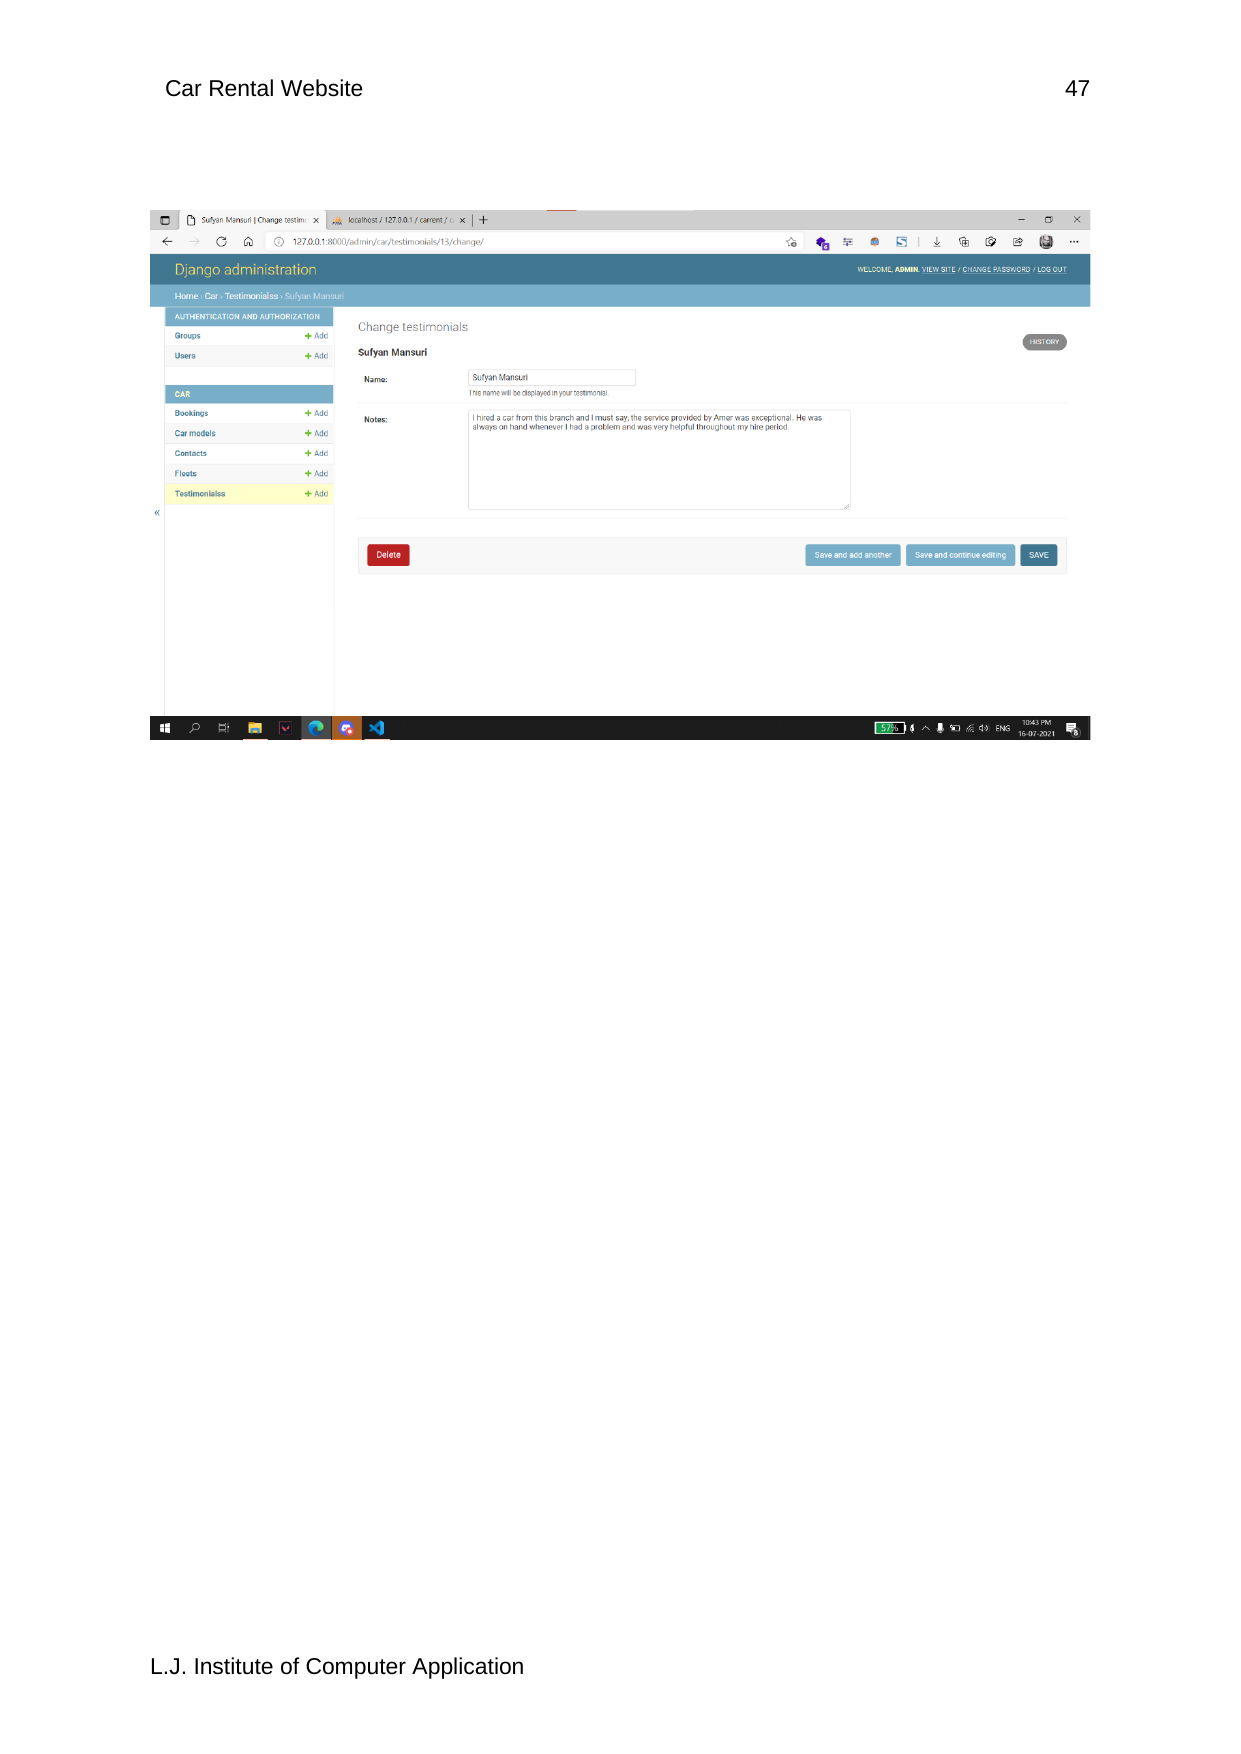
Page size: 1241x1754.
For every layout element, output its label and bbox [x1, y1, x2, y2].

picture [150, 210, 1091, 740]
